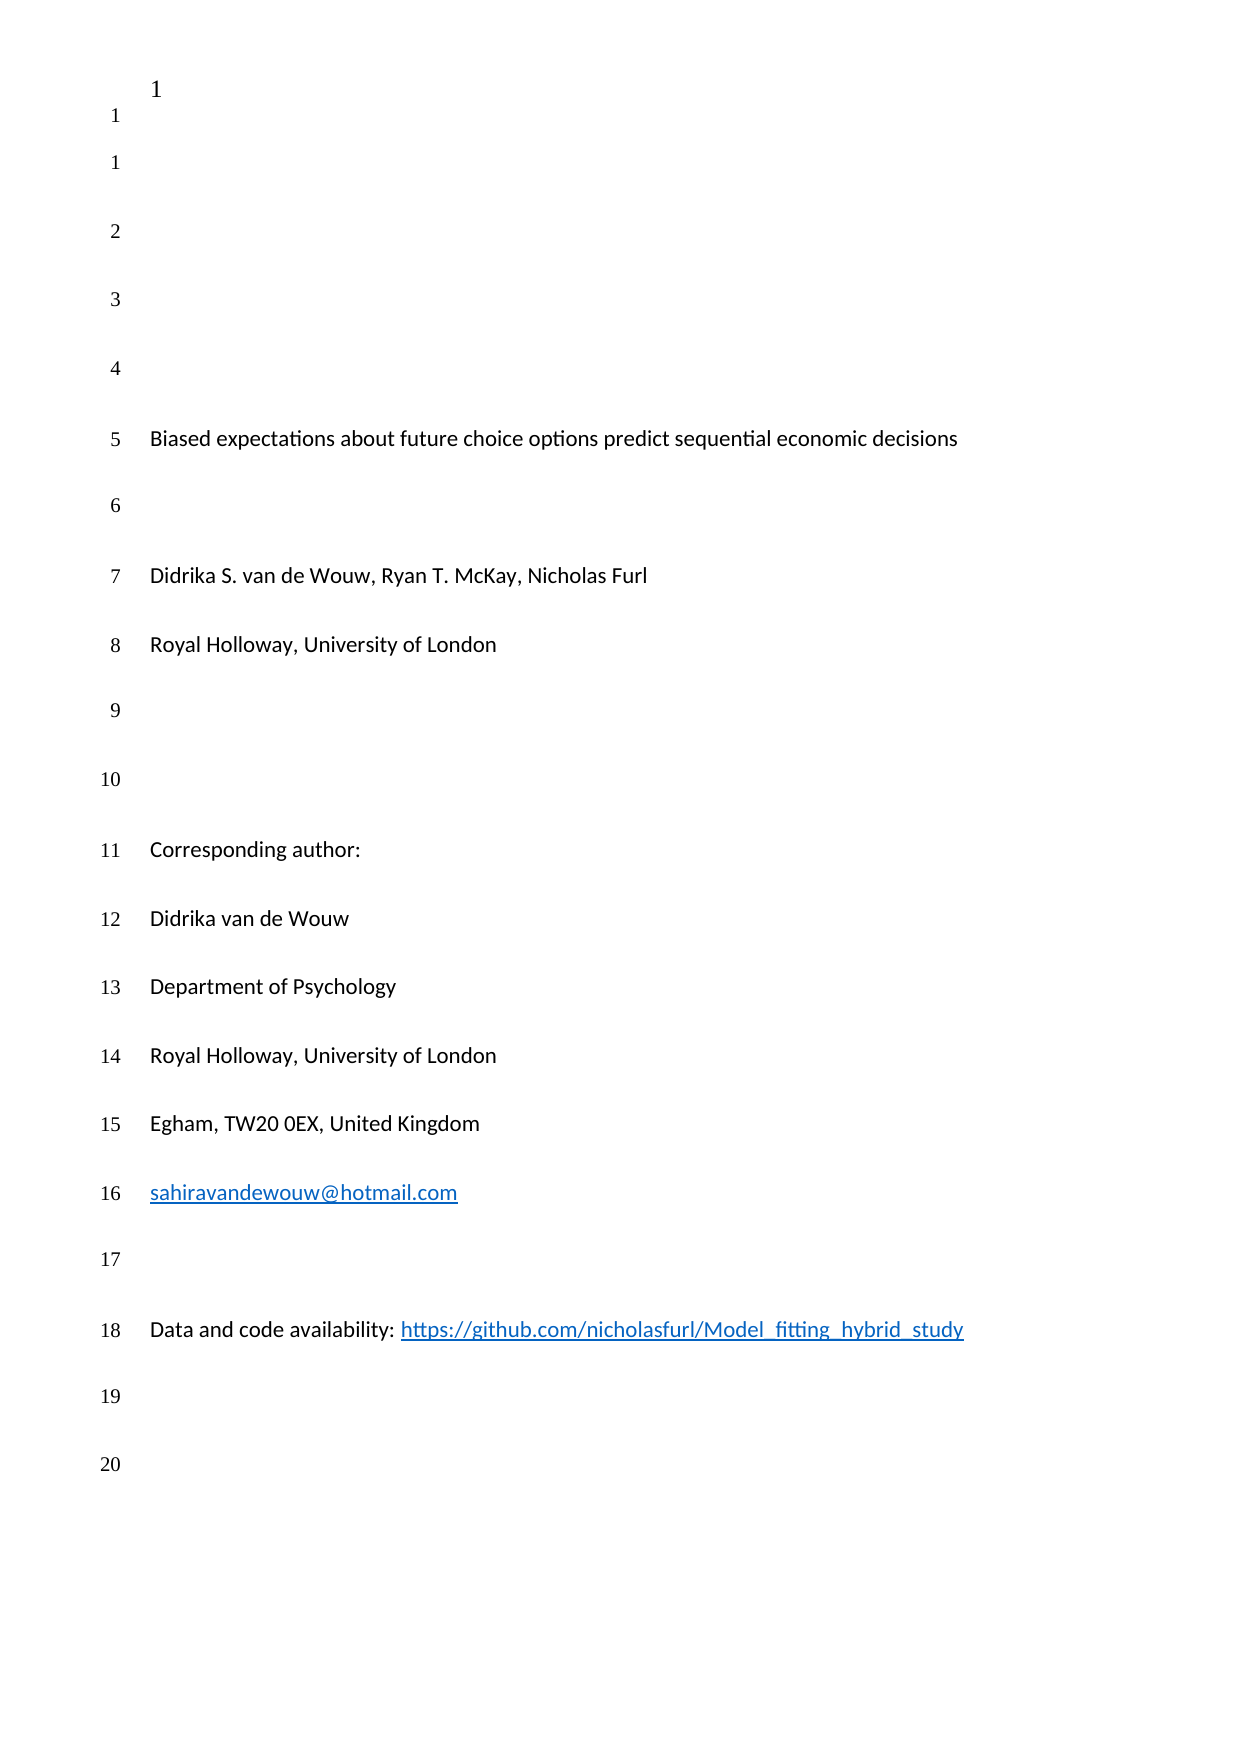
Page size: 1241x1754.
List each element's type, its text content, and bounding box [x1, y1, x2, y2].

text Egham, TW20 0EX, United Kingdom [150, 1109, 1090, 1138]
text Data and code availability: https://github.com/nicholasfurl/Model_fitting_hybrid_study [150, 1315, 1090, 1343]
text Biased expectations about future choice options predict sequential economic decisions [150, 424, 1090, 452]
text Didrika van de Wouw [150, 904, 1090, 932]
text Royal Holloway, University of London [150, 1041, 1090, 1069]
text Department of Psychology [150, 972, 1090, 1001]
text Corresponding author: [150, 835, 1090, 863]
text sahiravandewouw@hotmail.com [150, 1178, 1090, 1206]
text Royal Holloway, University of London [150, 630, 1090, 658]
text Didrika S. van de Wouw, Ryan T. McKay, Nicholas Furl [150, 561, 1090, 589]
